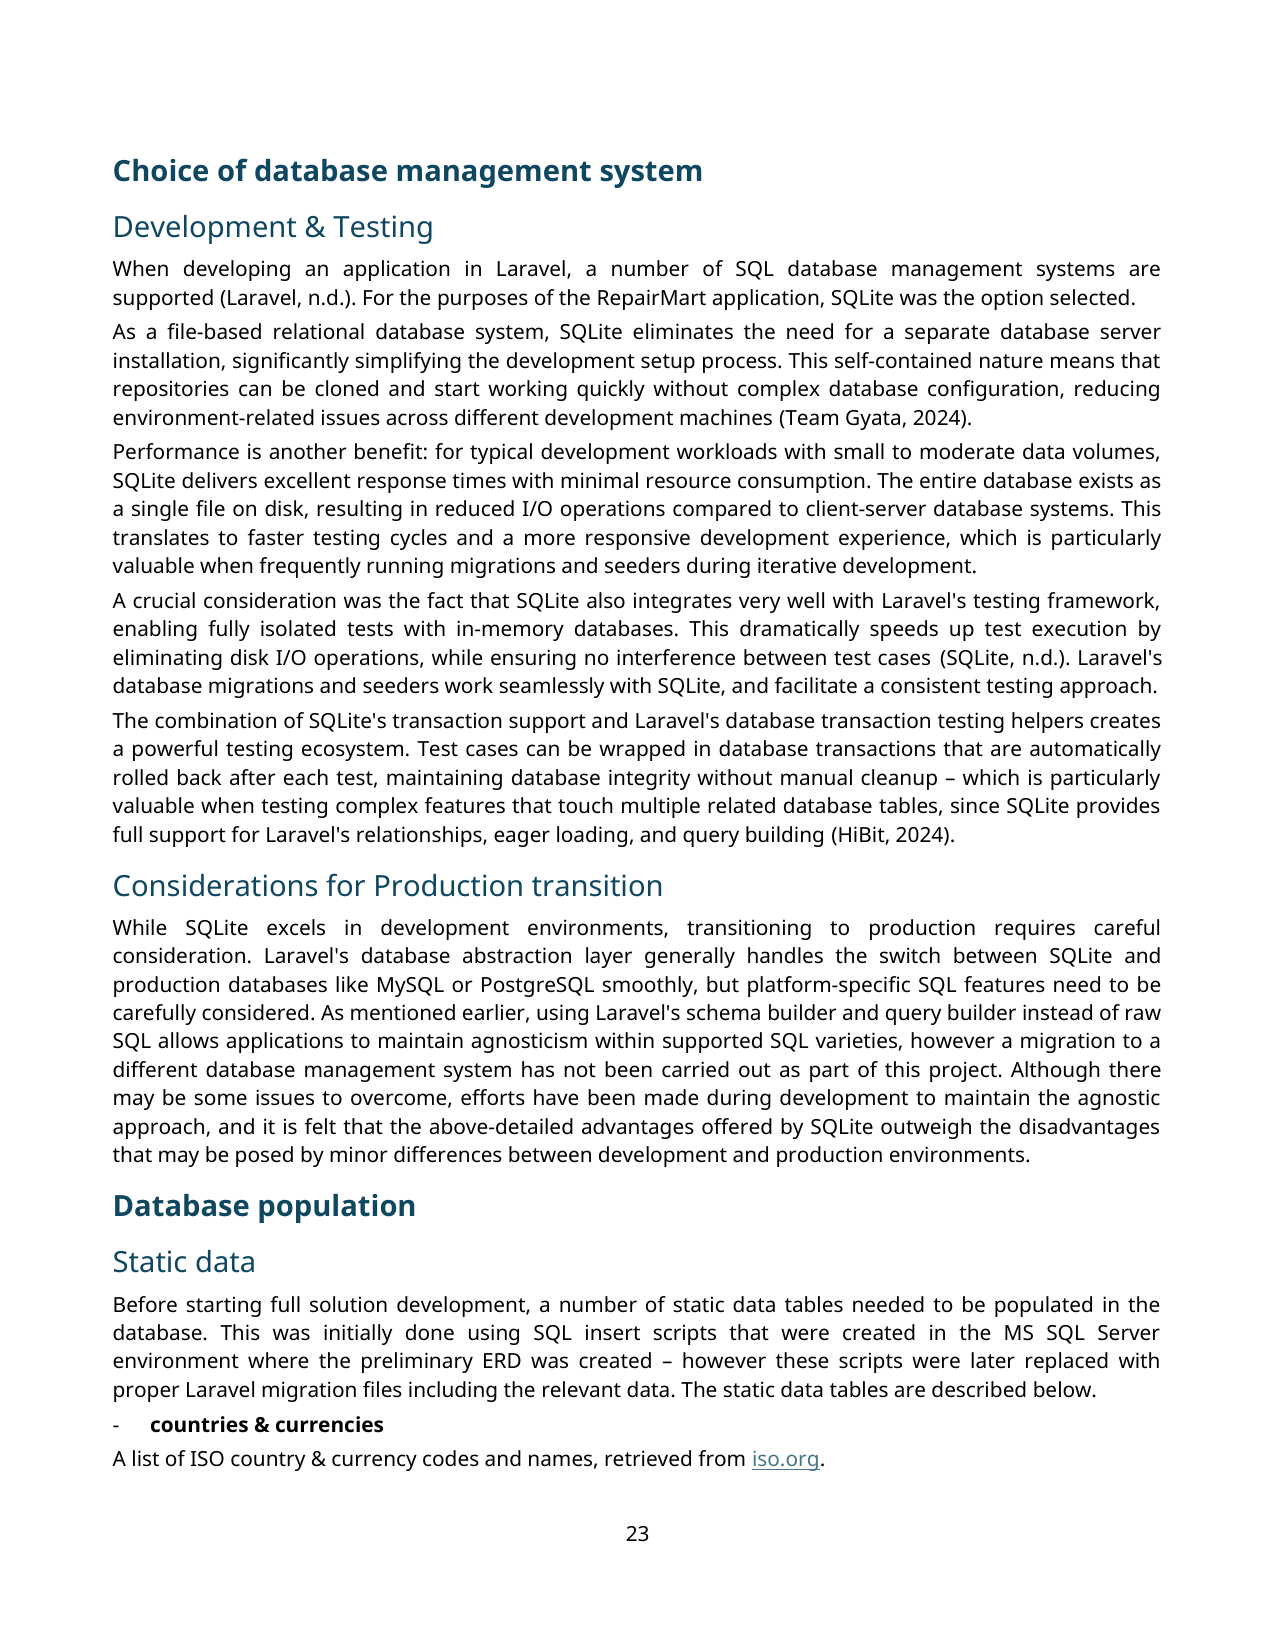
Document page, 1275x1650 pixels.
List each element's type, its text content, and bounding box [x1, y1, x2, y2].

text While SQLite excels in development environments, transitioning to production requires careful consideration. Laravel's database abstraction layer generally handles the switch between SQLite and production databases like MySQL or PostgreSQL smoothly, but platform-specific SQL features need to be carefully considered. As mentioned earlier, using Laravel's schema builder and query builder instead of raw SQL allows applications to maintain agnosticism within supported SQL varieties, however a migration to a different database management system has not been carried out as part of this project. Although there may be some issues to overcome, efforts have been made during development to maintain the agnostic approach, and it is felt that the above-detailed advantages offered by SQLite outweigh the disadvantages that may be posed by minor differences between development and production environments. [112, 913, 1162, 1169]
text As a file-based relational database system, SQLite eliminates the need for a separate database server installation, significantly simplifying the development setup process. This self-contained nature means that repositories can be cloned and start working quickly without complex database configuration, reducing environment-related issues across different development machines . [112, 317, 1162, 431]
text A crucial consideration was the fact that SQLite also integrates very well with Laravel's testing framework, enabling fully isolated tests with in-memory databases. This dramatically speeds up test execution by eliminating disk I/O operations, while ensuring no interference between test cases . Laravel's database migrations and seeders work seamlessly with SQLite, and facilitate a consistent testing approach. [112, 586, 1162, 700]
text A list of ISO country & currency codes and names, retrieved from iso.org. [112, 1444, 1162, 1473]
list countries & currencies [112, 1410, 1162, 1438]
text When developing an application in Laravel, a number of SQL database management systems are supported . For the purposes of the RepairMart application, SQLite was the option selected. [112, 254, 1162, 311]
subtitle Development & Testing [112, 206, 1162, 246]
subtitle Database population [112, 1185, 1162, 1225]
text The combination of SQLite's transaction support and Laravel's database transaction testing helpers creates a powerful testing ecosystem. Test cases can be wrapped in database transactions that are automatically rolled back after each test, maintaining database integrity without manual cleanup – which is particularly valuable when testing complex features that touch multiple related database tables, since SQLite provides full support for Laravel's relationships, eager loading, and query building . [112, 706, 1162, 848]
text Before starting full solution development, a number of static data tables needed to be populated in the database. This was initially done using SQL insert scripts that were created in the MS SQL Server environment where the preliminary ERD was created – however these scripts were later replaced with proper Laravel migration files including the relevant data. The static data tables are described below. [112, 1290, 1162, 1403]
subtitle Choice of database management system [112, 150, 1162, 190]
text Performance is another benefit: for typical development workloads with small to moderate data volumes, SQLite delivers excellent response times with minimal resource consumption. The entire database exists as a single file on disk, resulting in reduced I/O operations compared to client-server database systems. This translates to faster testing cycles and a more responsive development experience, which is particularly valuable when frequently running migrations and seeders during iterative development. [112, 437, 1162, 580]
subtitle Static data [112, 1242, 1162, 1281]
subtitle Considerations for Production transition [112, 865, 1162, 904]
